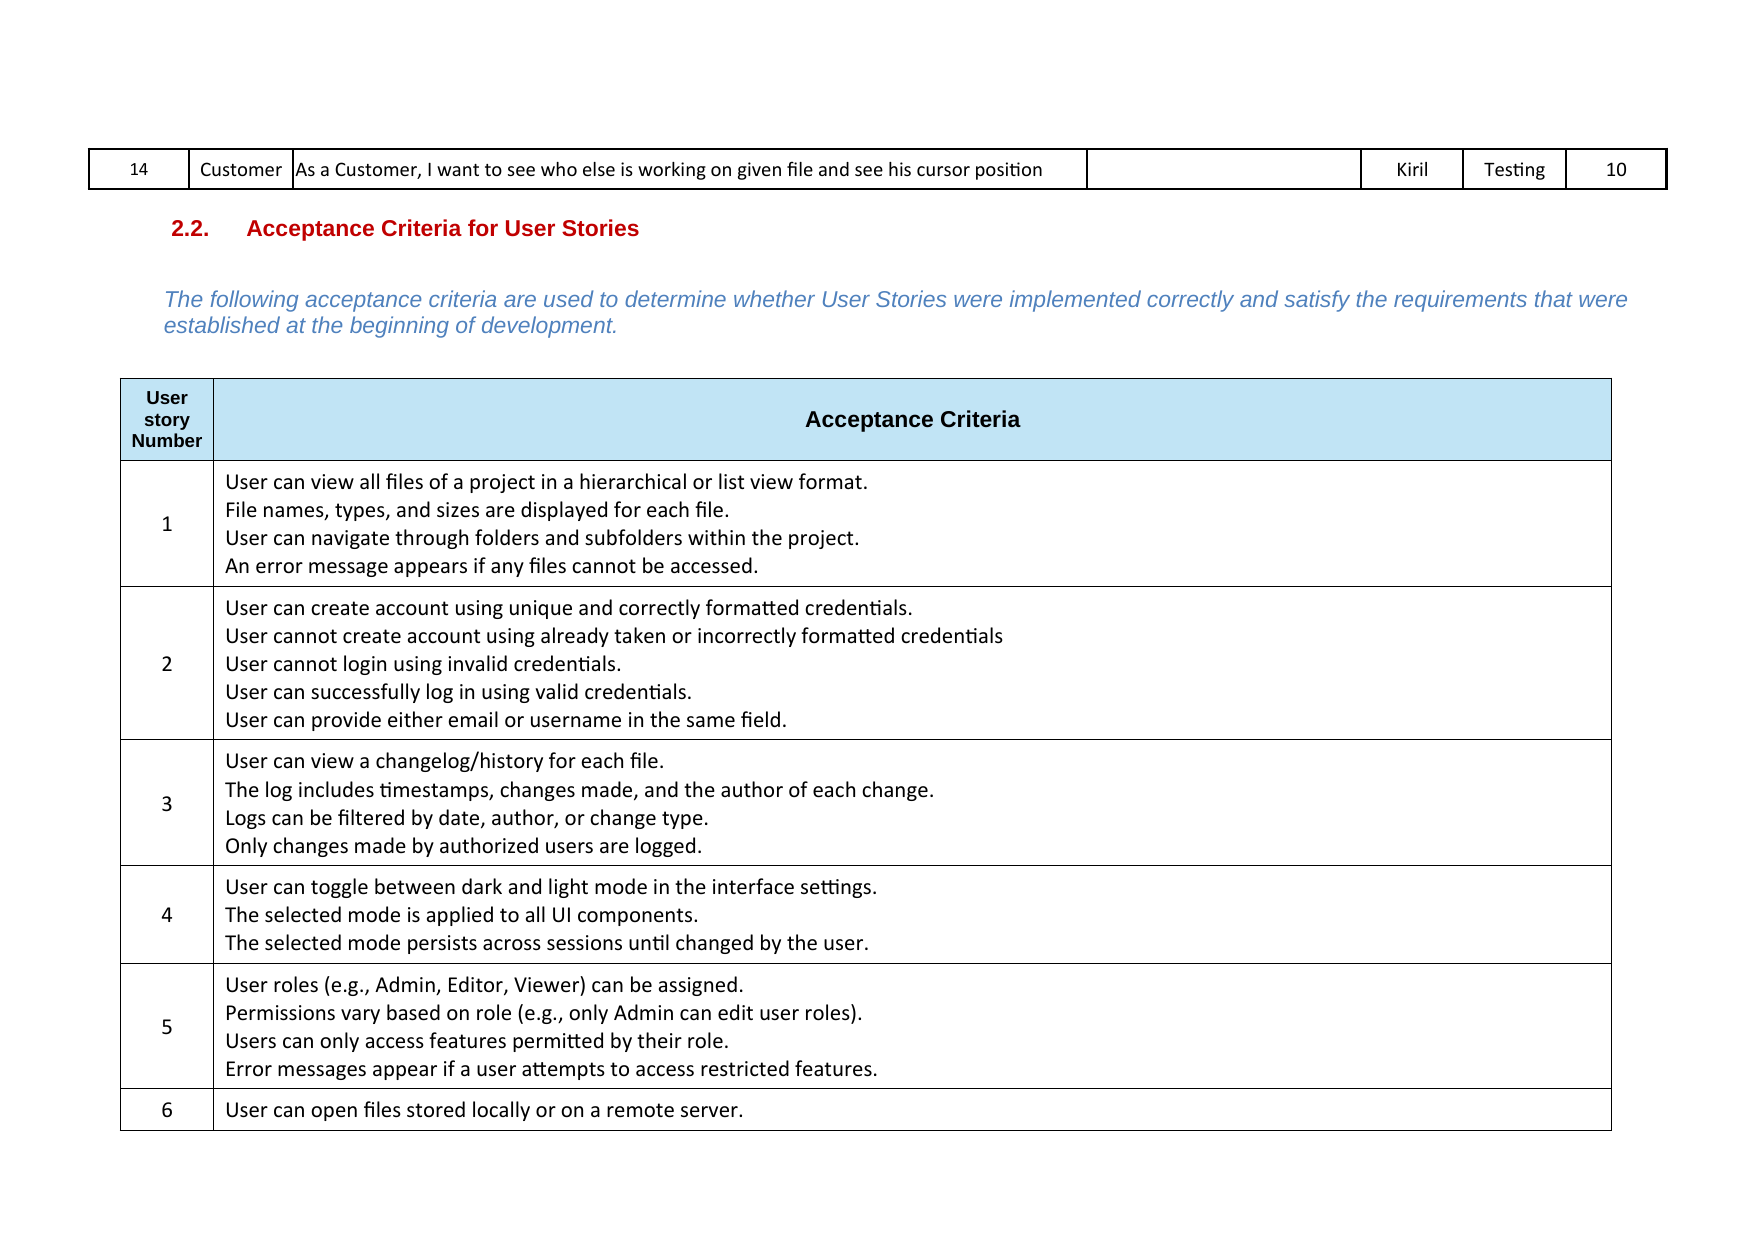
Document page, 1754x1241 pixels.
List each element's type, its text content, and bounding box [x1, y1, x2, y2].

table_cell 10 [1567, 150, 1665, 188]
table_cell User can view a changelog/history for each file. The log includes timestamps, changes made, and the author of each change. Logs can be filtered by date, author, or change type. Only changes made by authorized users are logged. [214, 740, 1611, 865]
table_cell Kiril [1362, 150, 1462, 188]
table_cell 3 [121, 740, 213, 865]
table_cell 14 [90, 150, 188, 188]
list Acceptance Criteria for User Stories [171, 215, 1665, 241]
table_cell User roles (e.g., Admin, Editor, Viewer) can be assigned. Permissions vary based on role (e.g., only Admin can edit user roles). Users can only access features permitted by their role. Error messages appear if a user attempts to access restricted features. [214, 964, 1611, 1088]
table_cell User can view all files of a project in a hierarchical or list view format. File names, types, and sizes are displayed for each file. User can navigate through folders and subfolders within the project. An error message appears if any files cannot be accessed. [214, 461, 1611, 586]
table_cell 4 [121, 866, 213, 963]
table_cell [214, 1089, 1611, 1130]
table_cell User can toggle between dark and light mode in the interface settings. The selected mode is applied to all UI components. The selected mode persists across sessions until changed by the user. [214, 866, 1611, 963]
table_cell [1088, 150, 1360, 188]
table_header Acceptance Criteria [214, 379, 1611, 460]
table_cell User can create account using unique and correctly formatted credentials. User cannot create account using already taken or incorrectly formatted credentials User cannot login using invalid credentials. User can successfully log in using valid credentials. User can provide either email or username in the same field. [214, 587, 1611, 739]
text The following acceptance criteria are used to determine whether User Stories were implemented correctly and satisfy the requirements that were established at the beginning of development. [163, 286, 1665, 339]
table_cell 5 [121, 964, 213, 1088]
table_cell Customer [190, 150, 292, 188]
table_cell 1 [121, 461, 213, 586]
table_cell As a Customer, I want to see who else is working on given file and see his cursor position [294, 150, 1086, 188]
table_cell 2 [121, 587, 213, 739]
table_cell 6 [121, 1089, 213, 1130]
table_header User story Number [121, 379, 213, 460]
table_cell Testing [1464, 150, 1565, 188]
